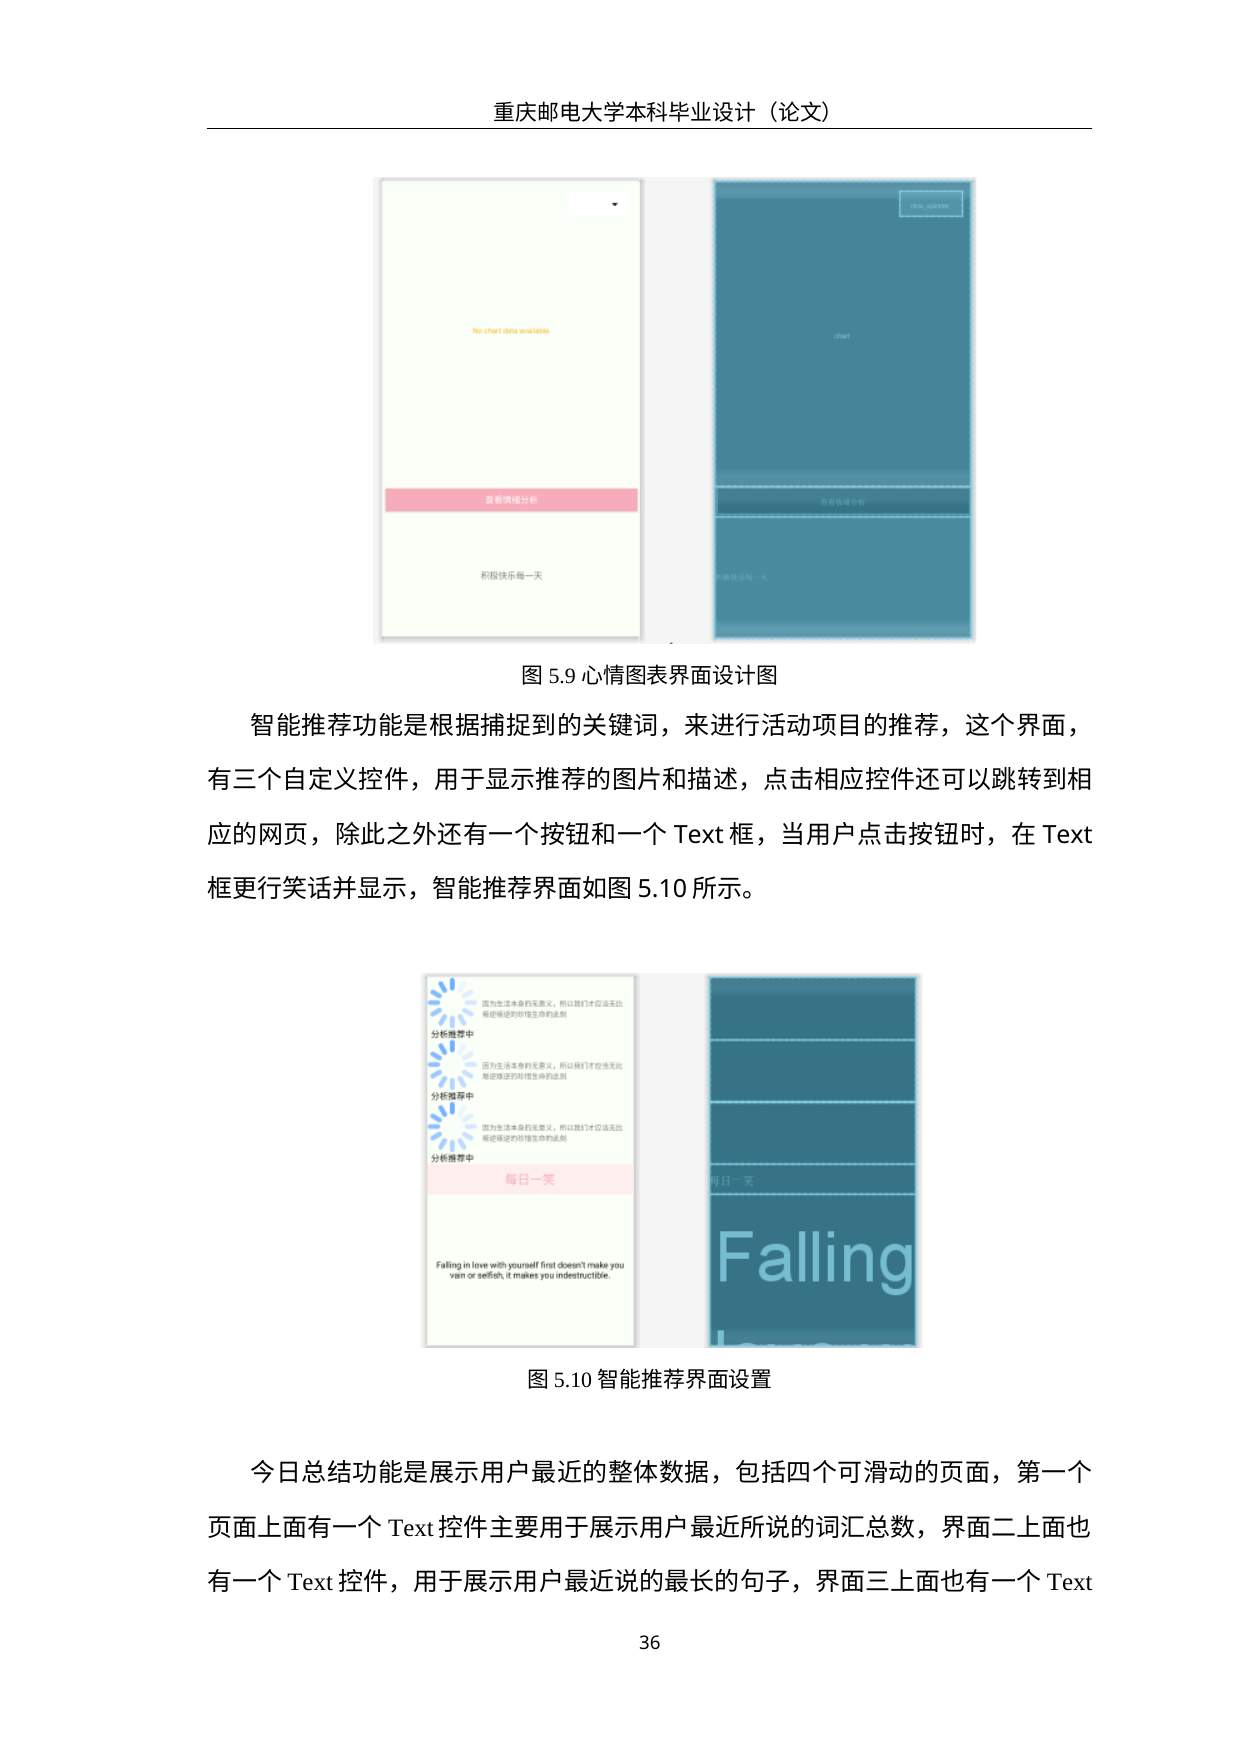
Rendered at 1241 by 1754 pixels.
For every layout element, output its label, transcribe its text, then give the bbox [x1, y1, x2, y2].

text 图 5.10 智能推荐界面设置 [207, 1362, 1092, 1394]
picture [420, 973, 923, 1348]
text 智能推荐功能是根据捕捉到的关键词，来进行活动项目的推荐，这个界面，有三个自定义控件，用于显示推荐的图片和描述，点击相应控件还可以跳转到相应的网页，除此之外还有一个按钮和一个Text框，当用户点击按钮时，在Text框更行笑话并显示，智能推荐界面如图 5.10所示。 [207, 705, 1092, 905]
picture [372, 177, 977, 644]
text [207, 1453, 1092, 1598]
text 图 5.9 心情图表界面设计图 [207, 658, 1092, 689]
